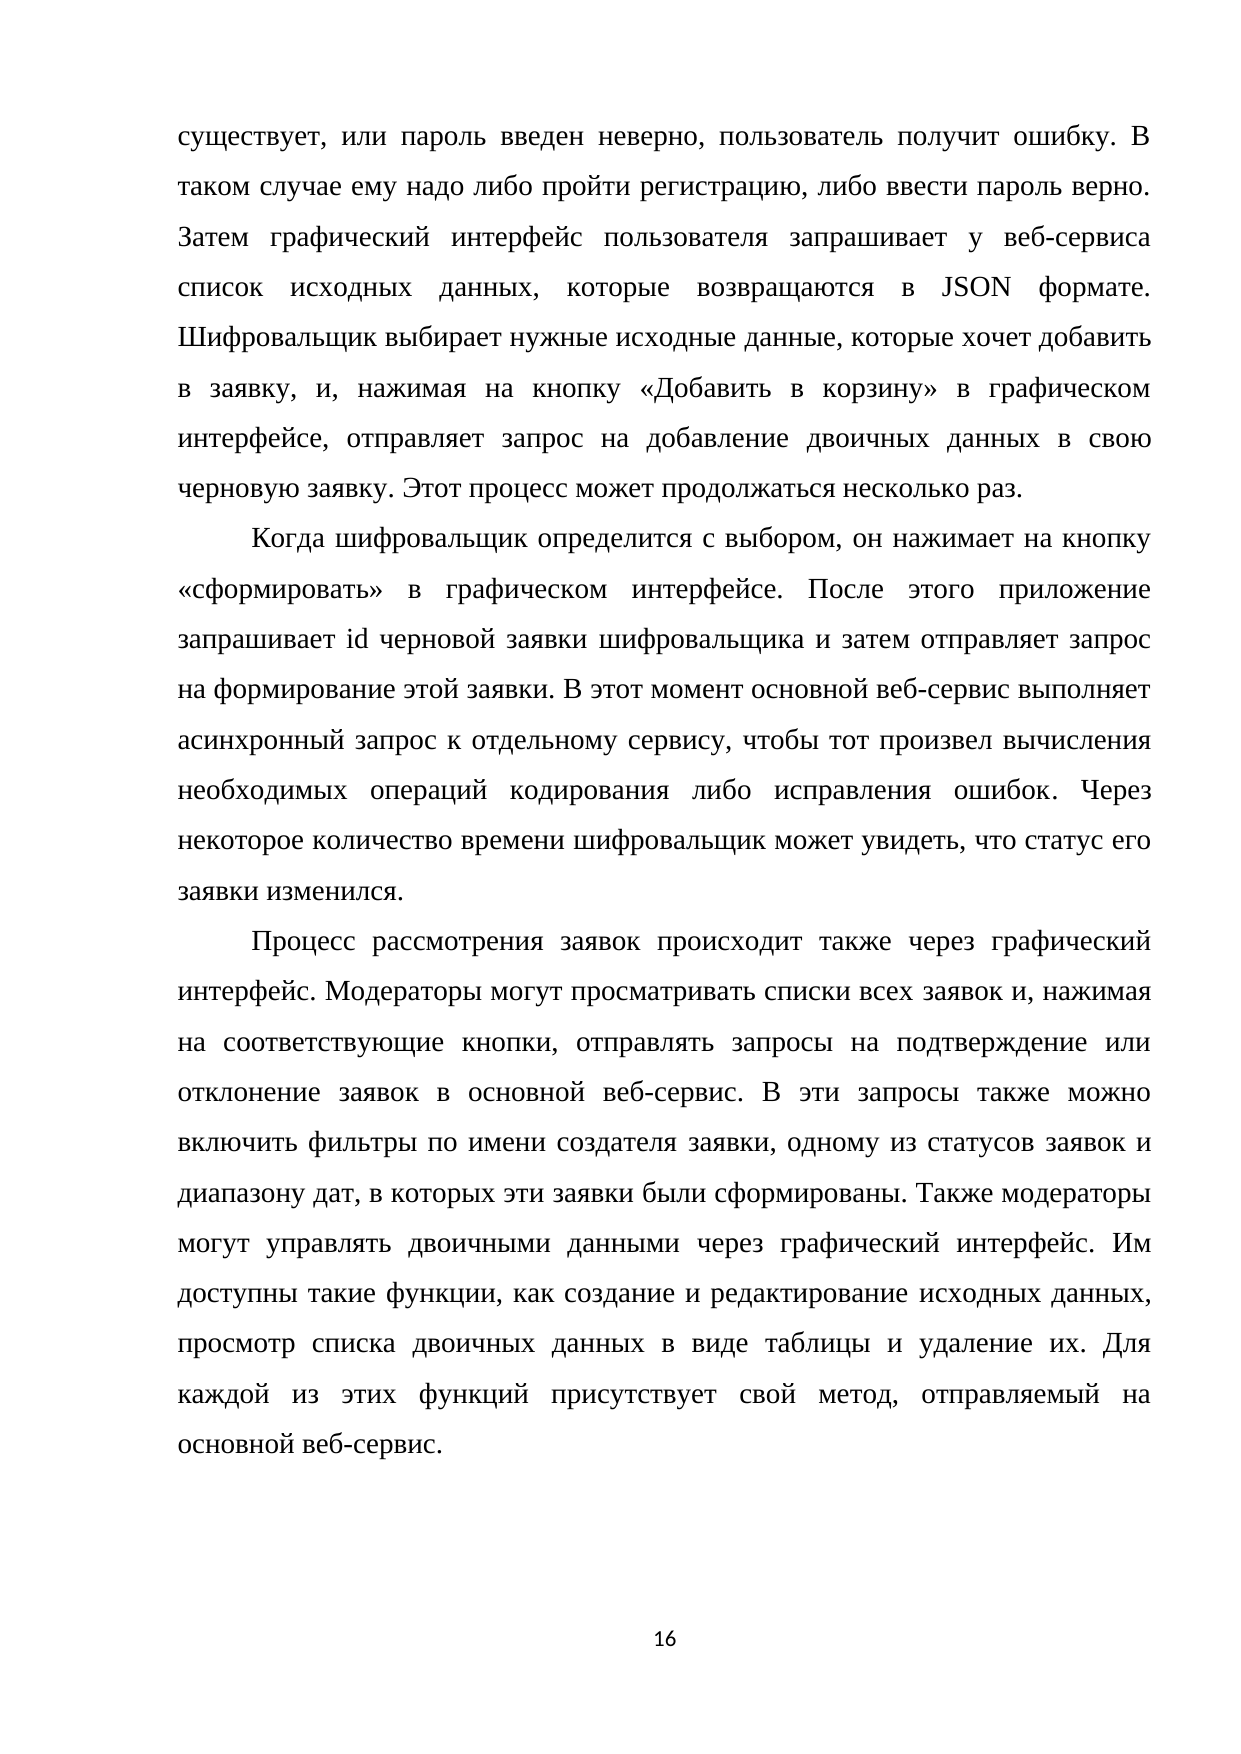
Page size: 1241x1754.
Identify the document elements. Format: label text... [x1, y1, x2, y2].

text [177, 118, 1152, 504]
text Когда шифровальщик определится с выбором, он нажимает на кнопку «сформировать» в графическом интерфейсе. После этого приложение запрашивает id черновой заявки шифровальщика и затем отправляет запрос на формирование этой заявки. В этот момент основной веб-сервис выполняет асинхронный запрос к отдельному сервису, чтобы тот произвел вычисления необходимых операций кодирования либо исправления ошибок. Через некоторое количество времени шифровальщик может увидеть, что статус его заявки изменился. [177, 521, 1152, 906]
text Процесс рассмотрения заявок происходит также через графический интерфейс. Модераторы могут просматривать списки всех заявок и, нажимая на соответствующие кнопки, отправлять запросы на подтверждение или отклонение заявок в основной веб-сервис. В эти запросы также можно включить фильтры по имени создателя заявки, одному из статусов заявок и диапазону дат, в которых эти заявки были сформированы. Также модераторы могут управлять двоичными данными через графический интерфейс. Им доступны такие функции, как создание и редактирование исходных данных, просмотр списка двоичных данных в виде таблицы и удаление их. Для каждой из этих функций присутствует свой метод, отправляемый на основной веб-сервис. [177, 923, 1152, 1460]
